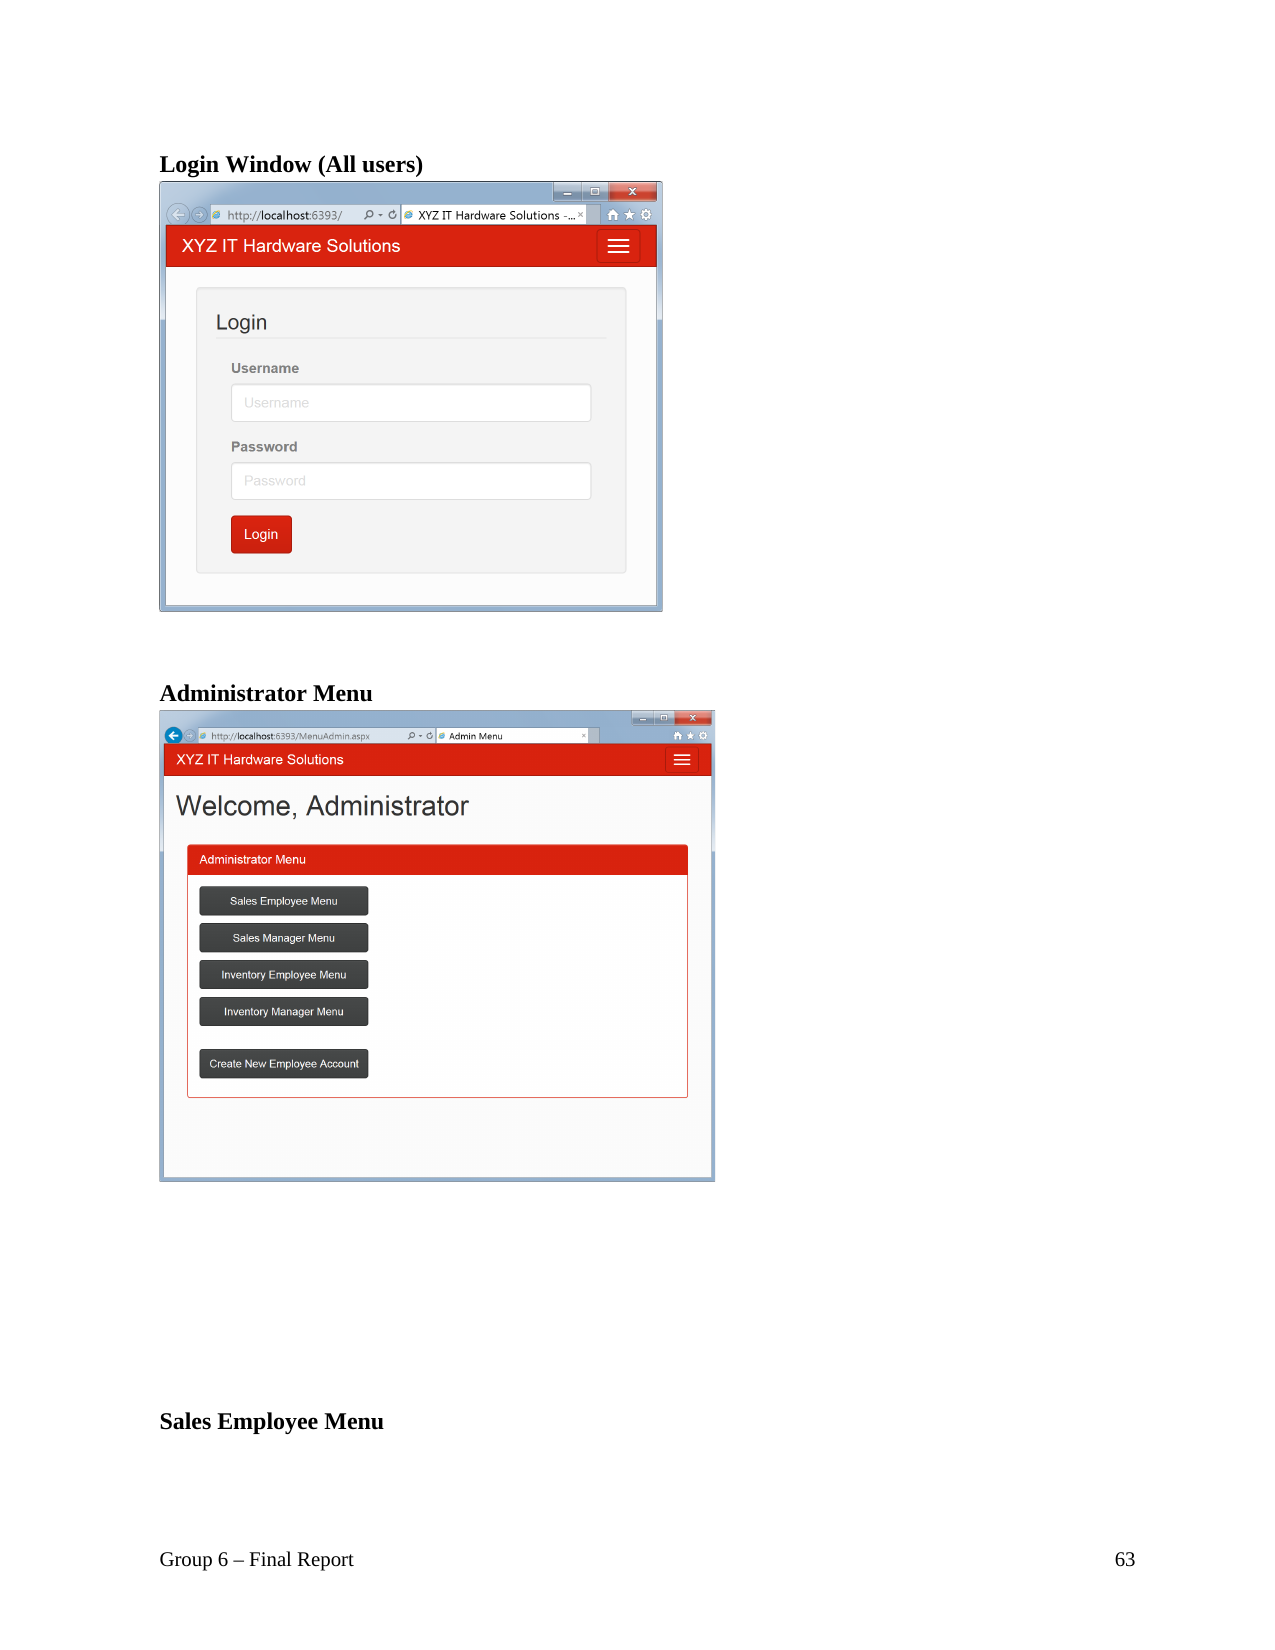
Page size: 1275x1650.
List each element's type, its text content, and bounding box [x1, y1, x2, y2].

text Login Window (All users) [159, 150, 1060, 178]
text Sales Employee Menu [159, 1407, 1060, 1435]
picture [159, 710, 716, 1182]
text Administrator Menu [159, 679, 1060, 707]
picture [159, 181, 663, 612]
